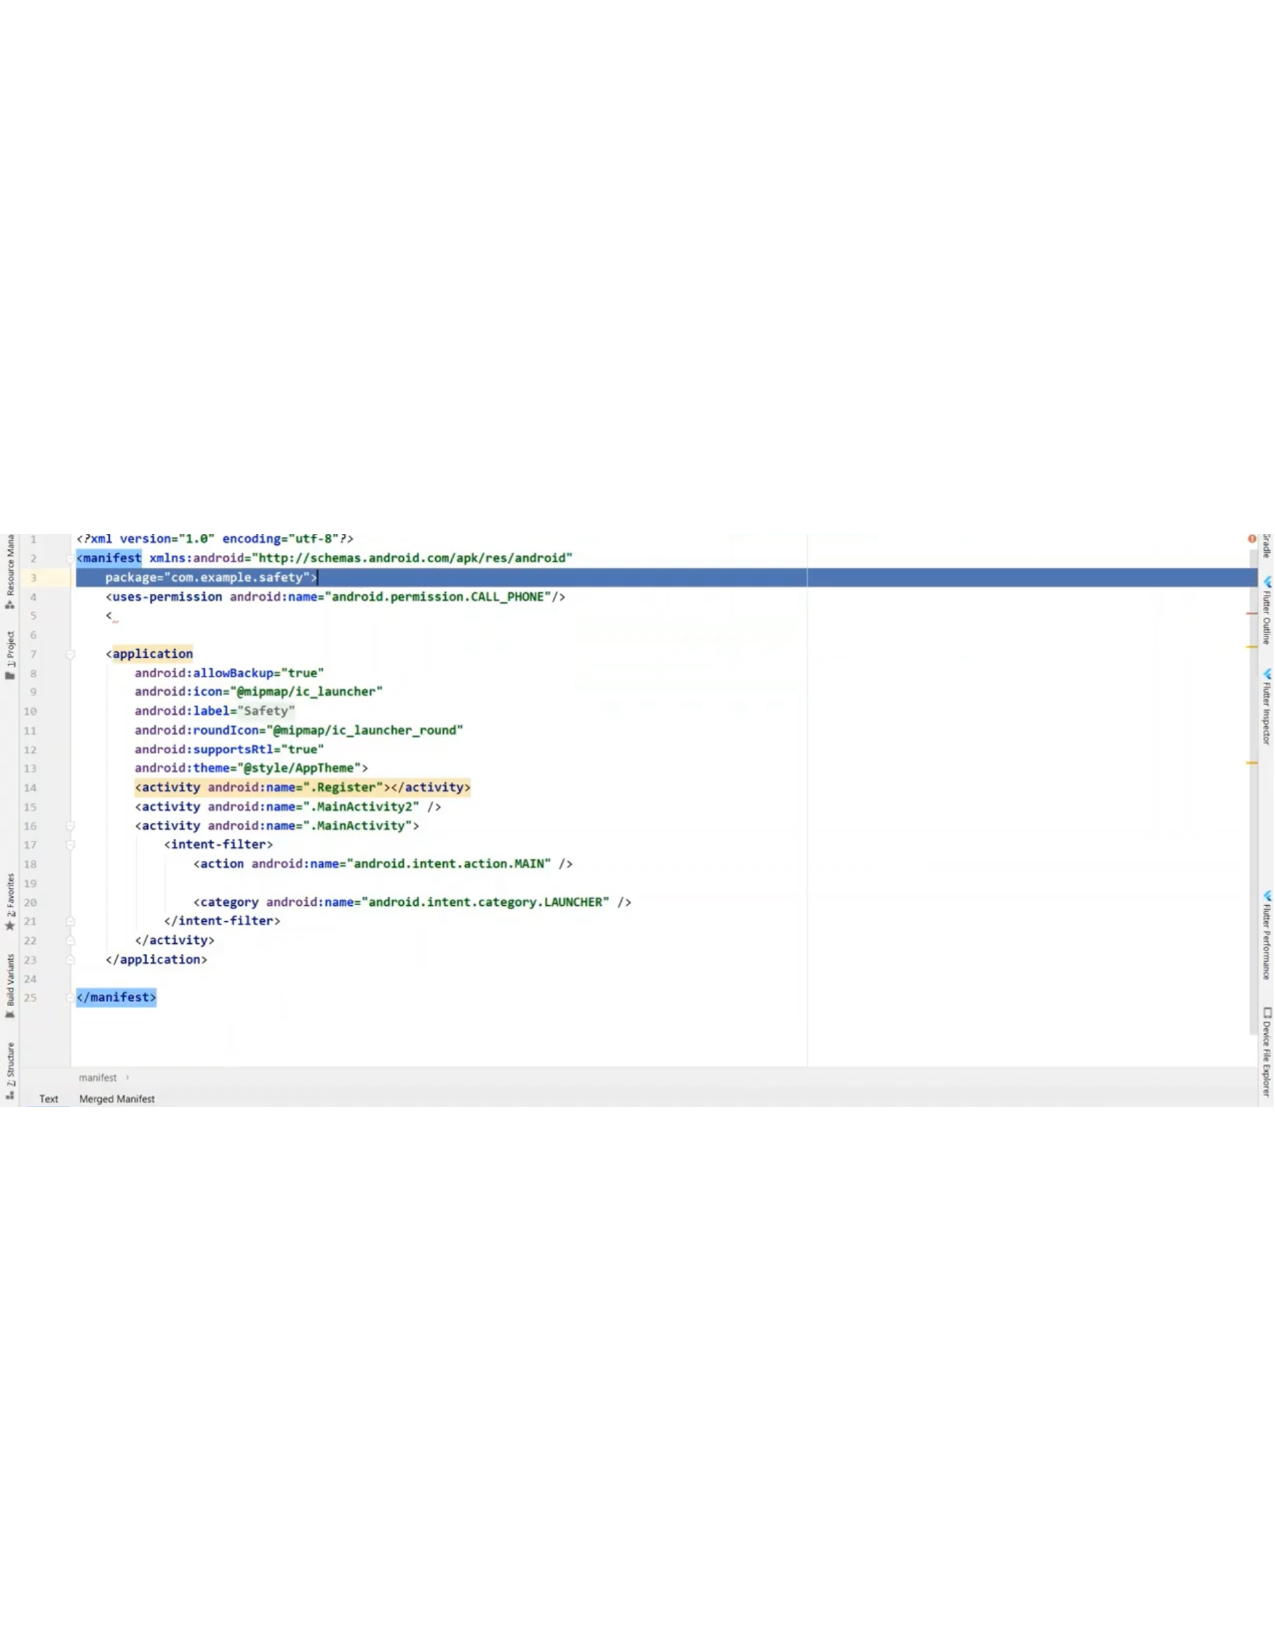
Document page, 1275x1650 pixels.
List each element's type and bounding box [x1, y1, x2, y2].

picture [0, 534, 1273, 1106]
